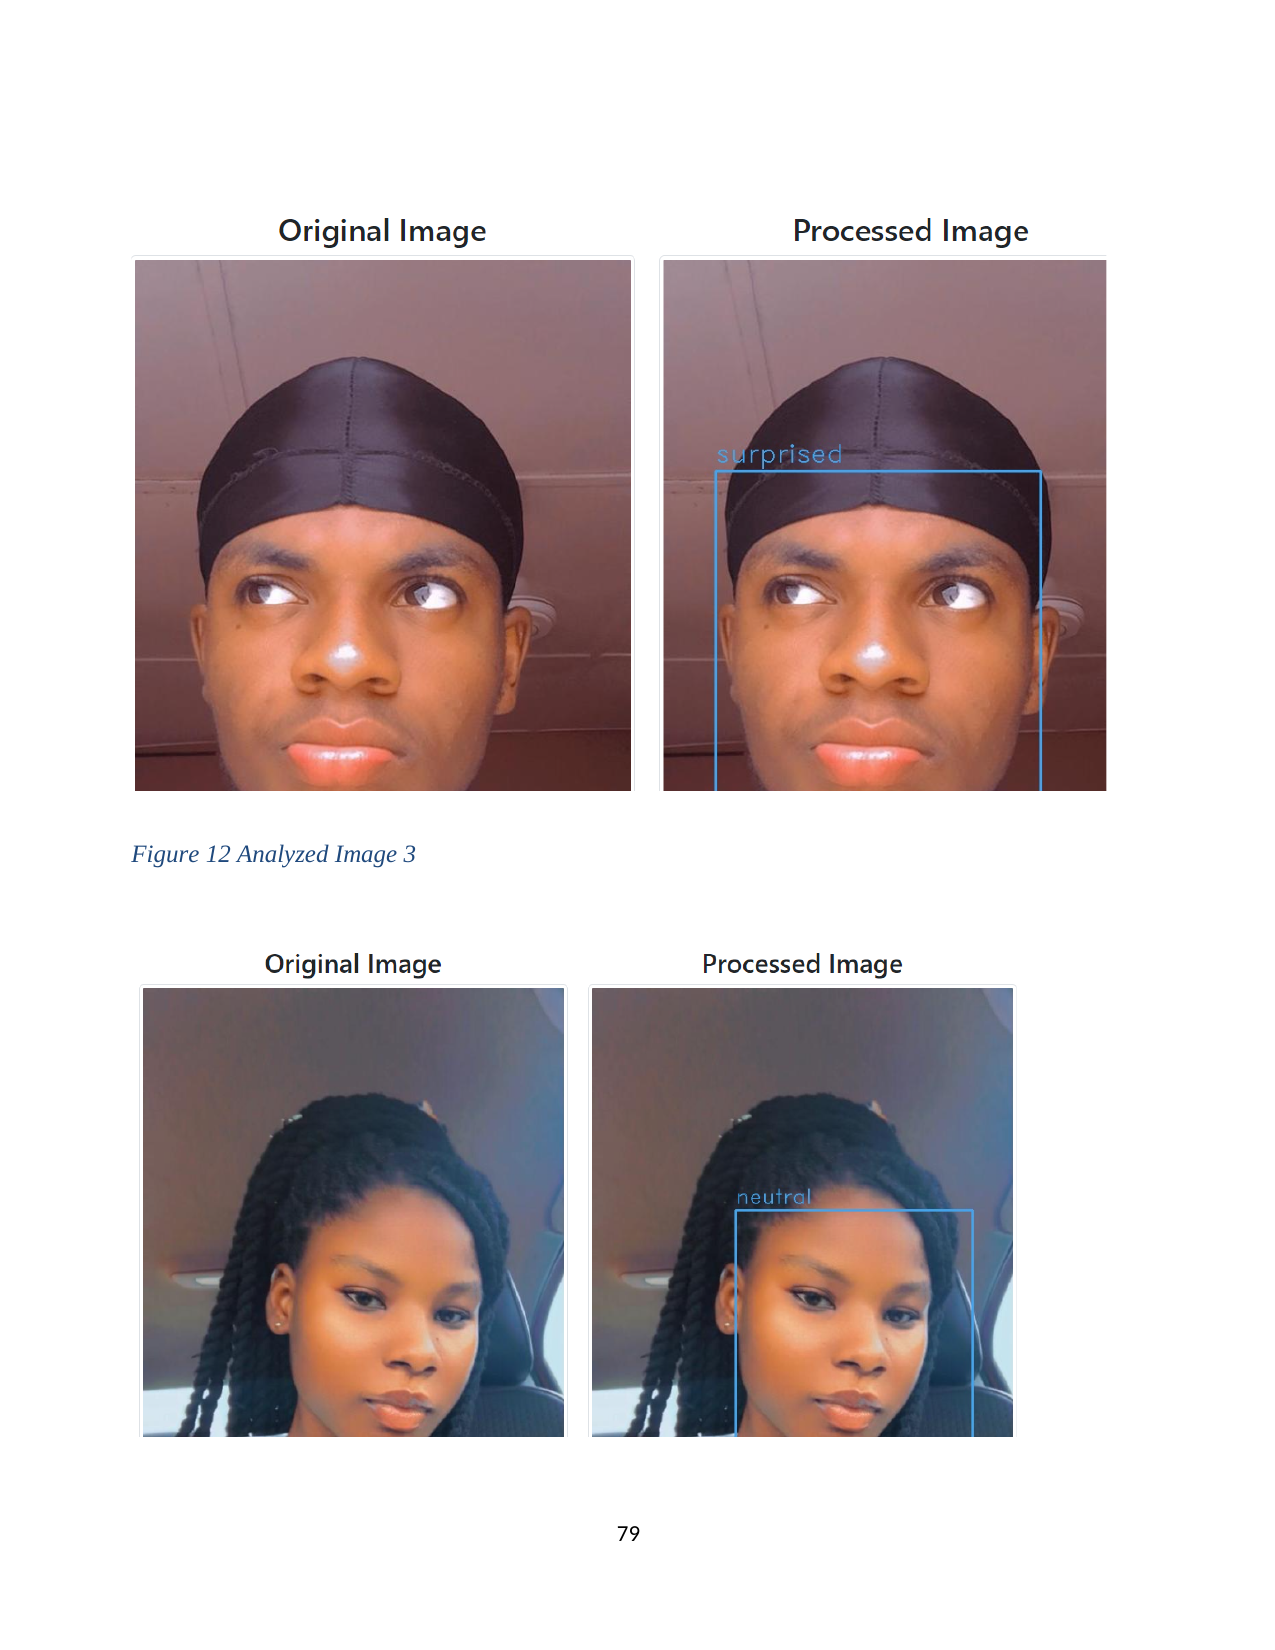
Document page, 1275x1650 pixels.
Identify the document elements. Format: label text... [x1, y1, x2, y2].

picture [131, 203, 1107, 791]
picture [131, 942, 1021, 1437]
text Figure 12 Analyzed Image 3 [131, 839, 1125, 868]
